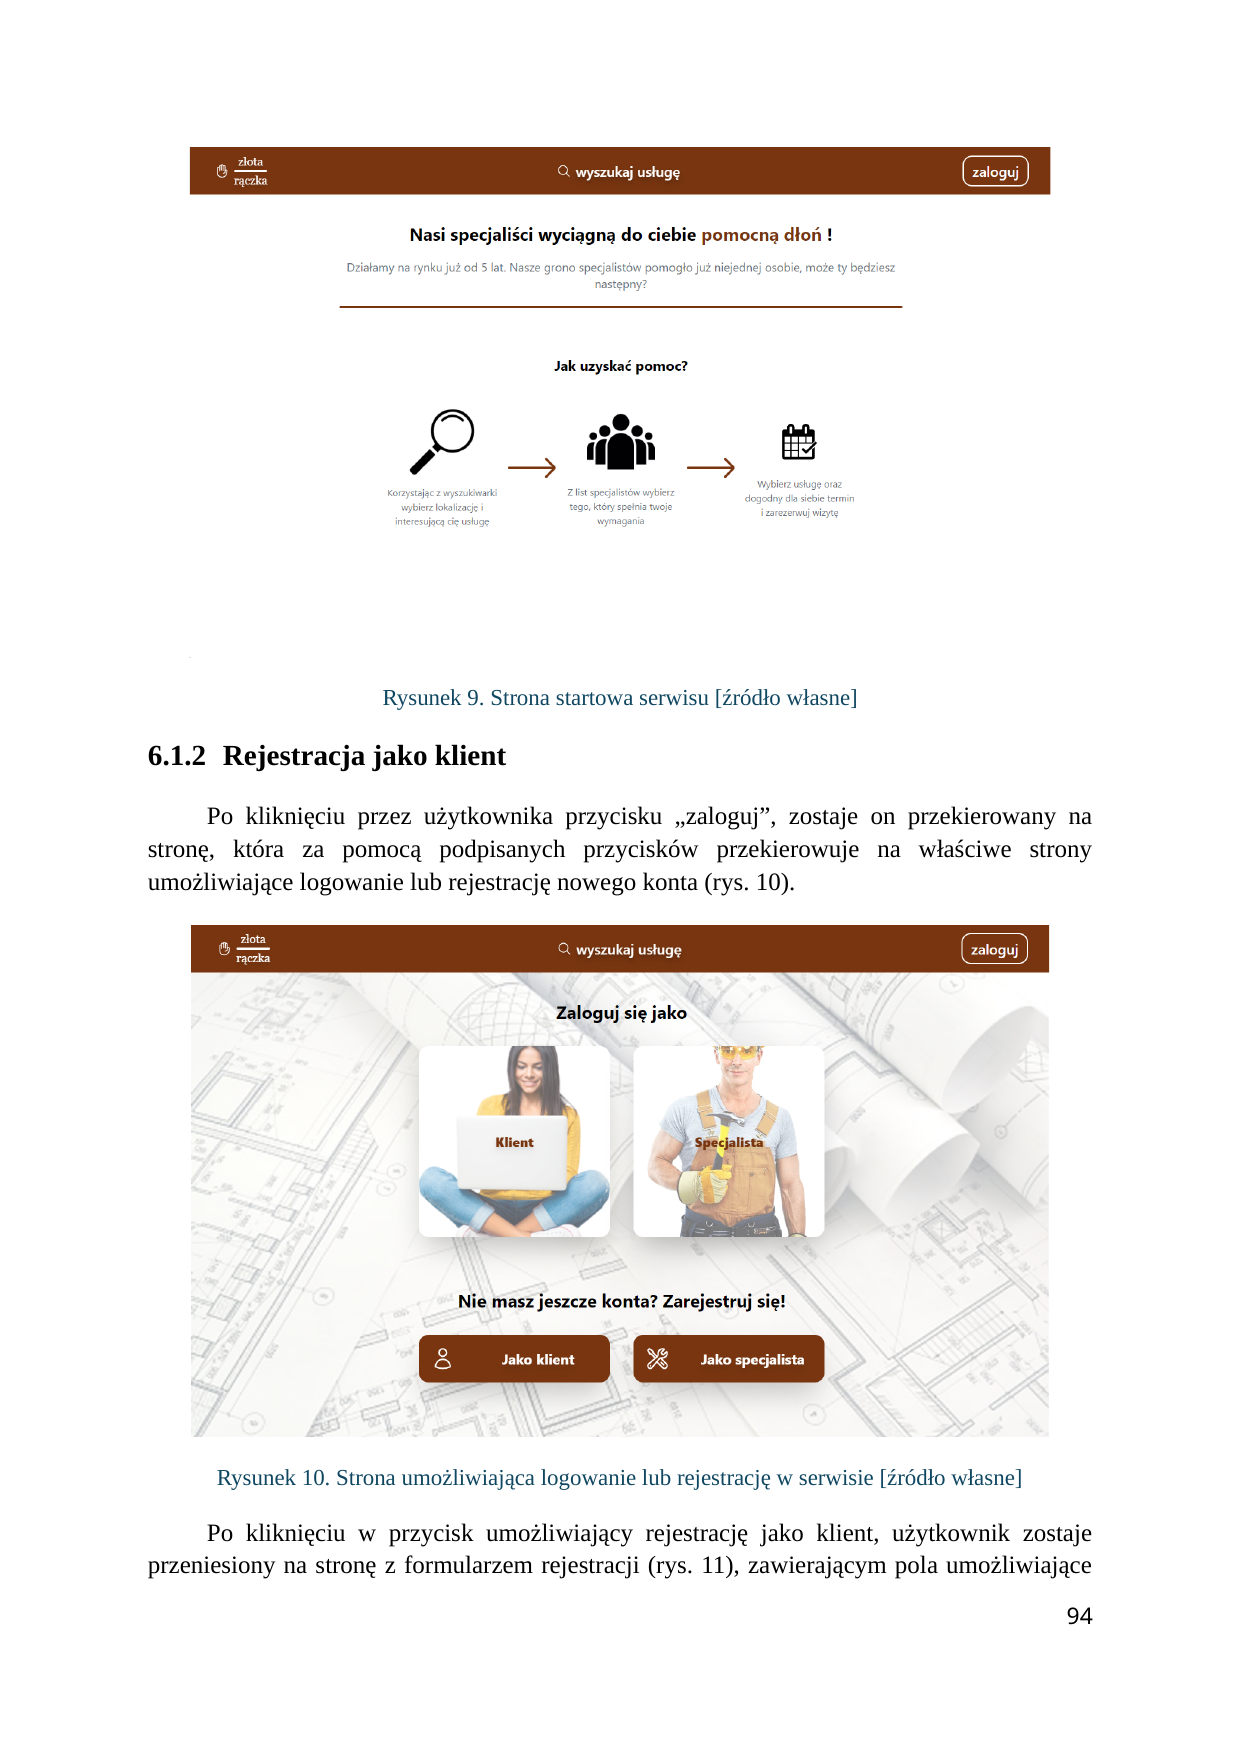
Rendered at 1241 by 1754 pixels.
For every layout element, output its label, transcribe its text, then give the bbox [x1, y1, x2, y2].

subtitle Rejestracja jako klient [148, 738, 1093, 771]
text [148, 1518, 1093, 1579]
text Rysunek 9. Strona startowa serwisu [źródło własne] [148, 684, 1093, 711]
picture [191, 925, 1050, 1437]
picture [189, 147, 1051, 658]
text Po kliknięciu przez użytkownika przycisku „zaloguj”, zostaje on przekierowany na stronę, która za pomocą podpisanych przycisków przekierowuje na właściwe strony umożliwiające logowanie lub rejestrację nowego konta (rys. 10). [148, 801, 1093, 896]
text Rysunek 10. Strona umożliwiająca logowanie lub rejestrację w serwisie [źródło własne] [148, 1464, 1093, 1491]
